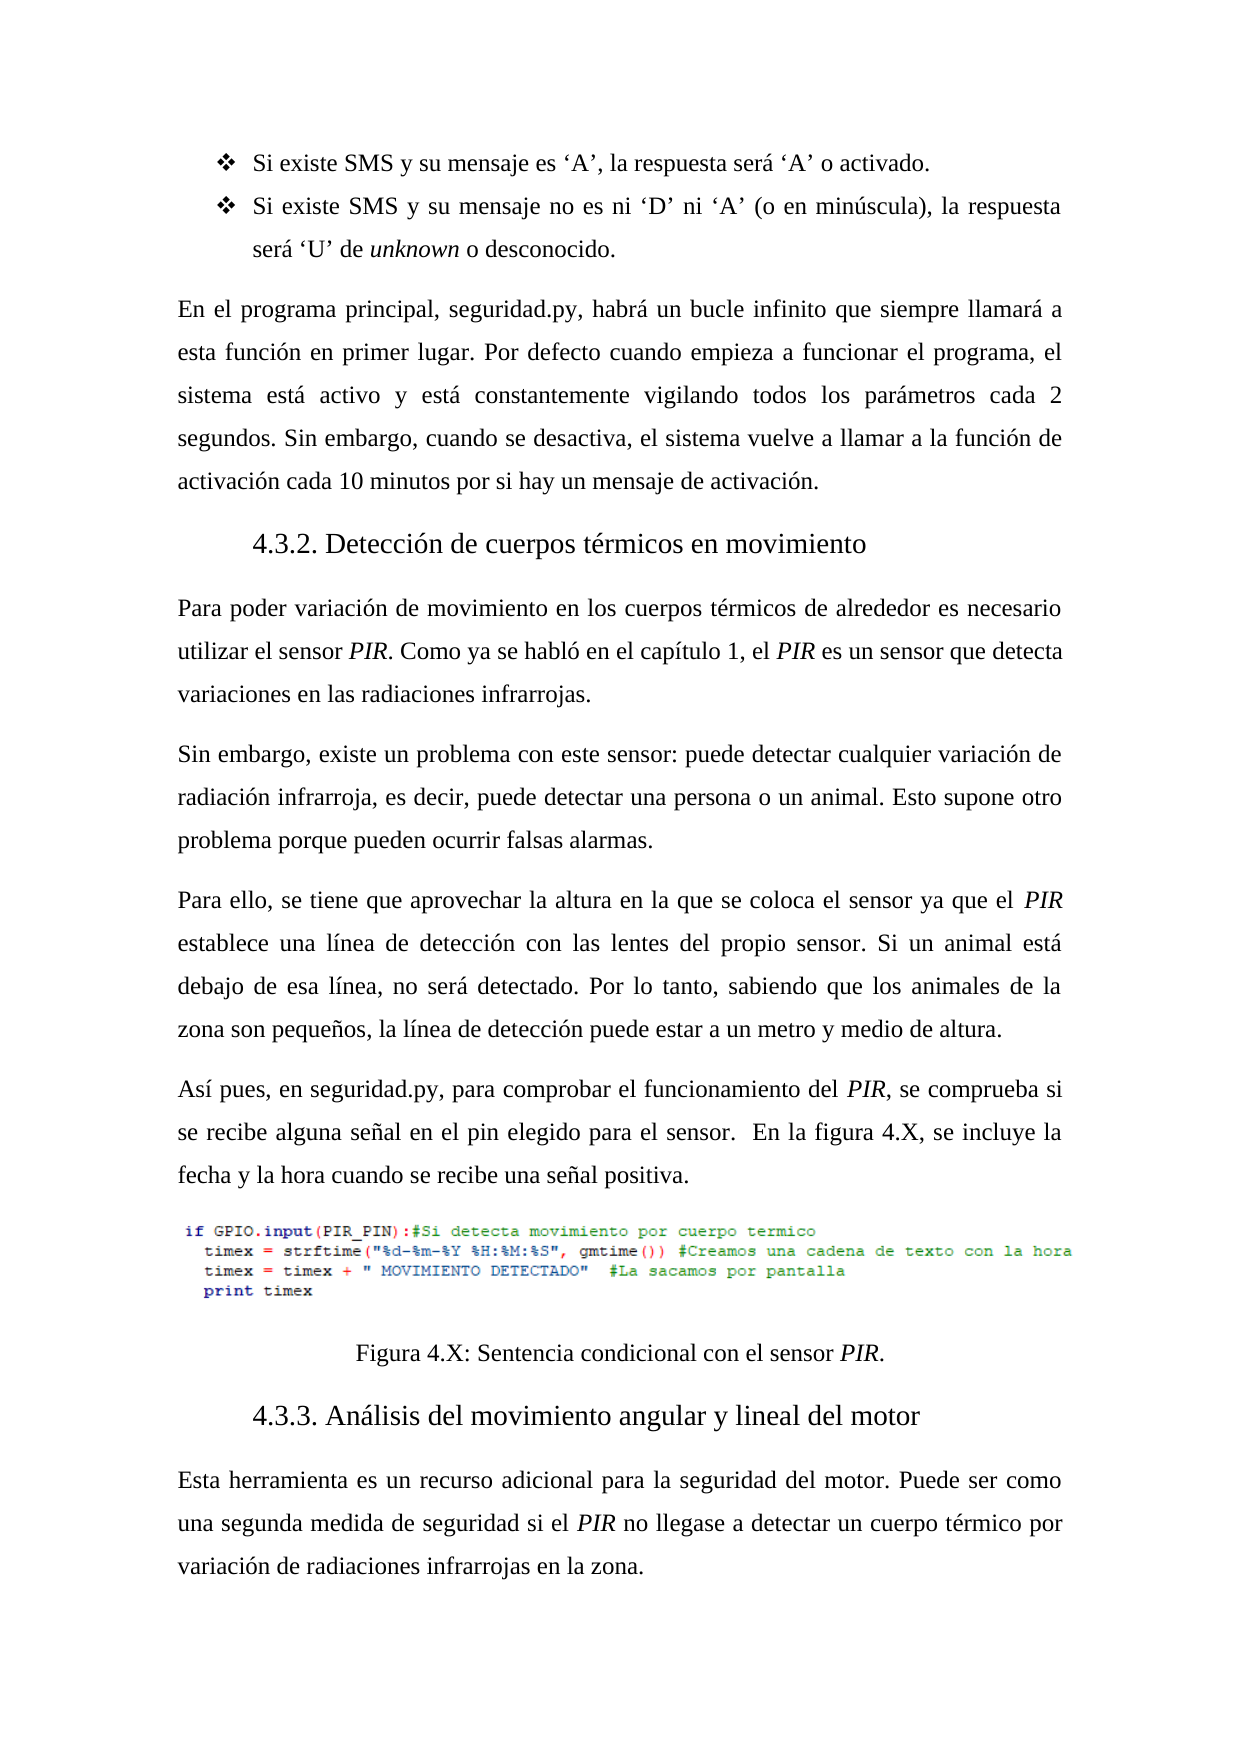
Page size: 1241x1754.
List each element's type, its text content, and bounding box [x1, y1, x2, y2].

text En el programa principal, seguridad.py, habrá un bucle infinito que siempre llamará a esta función en primer lugar. Por defecto cuando empieza a funcionar el programa, el sistema está activo y está constantemente vigilando todos los parámetros cada 2 segundos. Sin embargo, cuando se desactiva, el sistema vuelve a llamar a la función de activación cada 10 minutos por si hay un mensaje de activación. [177, 294, 1063, 495]
text Para poder variación de movimiento en los cuerpos térmicos de alrededor es necesario utilizar el sensor PIR. Como ya se habló en el capítulo 1, el PIR es un sensor que detecta variaciones en las radiaciones infrarrojas. [177, 593, 1063, 708]
text Figura 4.X: Sentencia condicional con el sensor PIR. [177, 1338, 1063, 1367]
list Si existe SMS y su mensaje es ‘A’, la respuesta será ‘A’ o activado. [215, 148, 1063, 176]
text Sin embargo, existe un problema con este sensor: puede detectar cualquier variación de radiación infrarroja, es decir, puede detectar una persona o un animal. Esto supone otro problema porque pueden ocurrir falsas alarmas. [177, 739, 1063, 854]
list Detección de cuerpos térmicos en movimiento [252, 526, 1063, 559]
list Si existe SMS y su mensaje no es ni ‘D’ ni ‘A’ (o en minúscula), la respuesta será ‘U’ de unknown o desconocido. [215, 191, 1063, 263]
picture [177, 1220, 1096, 1308]
text Para ello, se tiene que aprovechar la altura en la que se coloca el sensor ya que el PIR establece una línea de detección con las lentes del propio sensor. Si un animal está debajo de esa línea, no será detectado. Por lo tanto, sabiendo que los animales de la zona son pequeños, la línea de detección puede estar a un metro y medio de altura. [177, 885, 1063, 1043]
text Esta herramienta es un recurso adicional para la seguridad del motor. Puede ser como una segunda medida de seguridad si el PIR no llegase a detectar un cuerpo térmico por variación de radiaciones infrarrojas en la zona. [177, 1465, 1063, 1580]
text Así pues, en seguridad.py, para comprobar el funcionamiento del PIR, se comprueba si se recibe alguna señal en el pin elegido para el sensor. En la figura 4.X, se incluye la fecha y la hora cuando se recibe una señal positiva. [177, 1074, 1063, 1189]
list Análisis del movimiento angular y lineal del motor [252, 1398, 1063, 1432]
